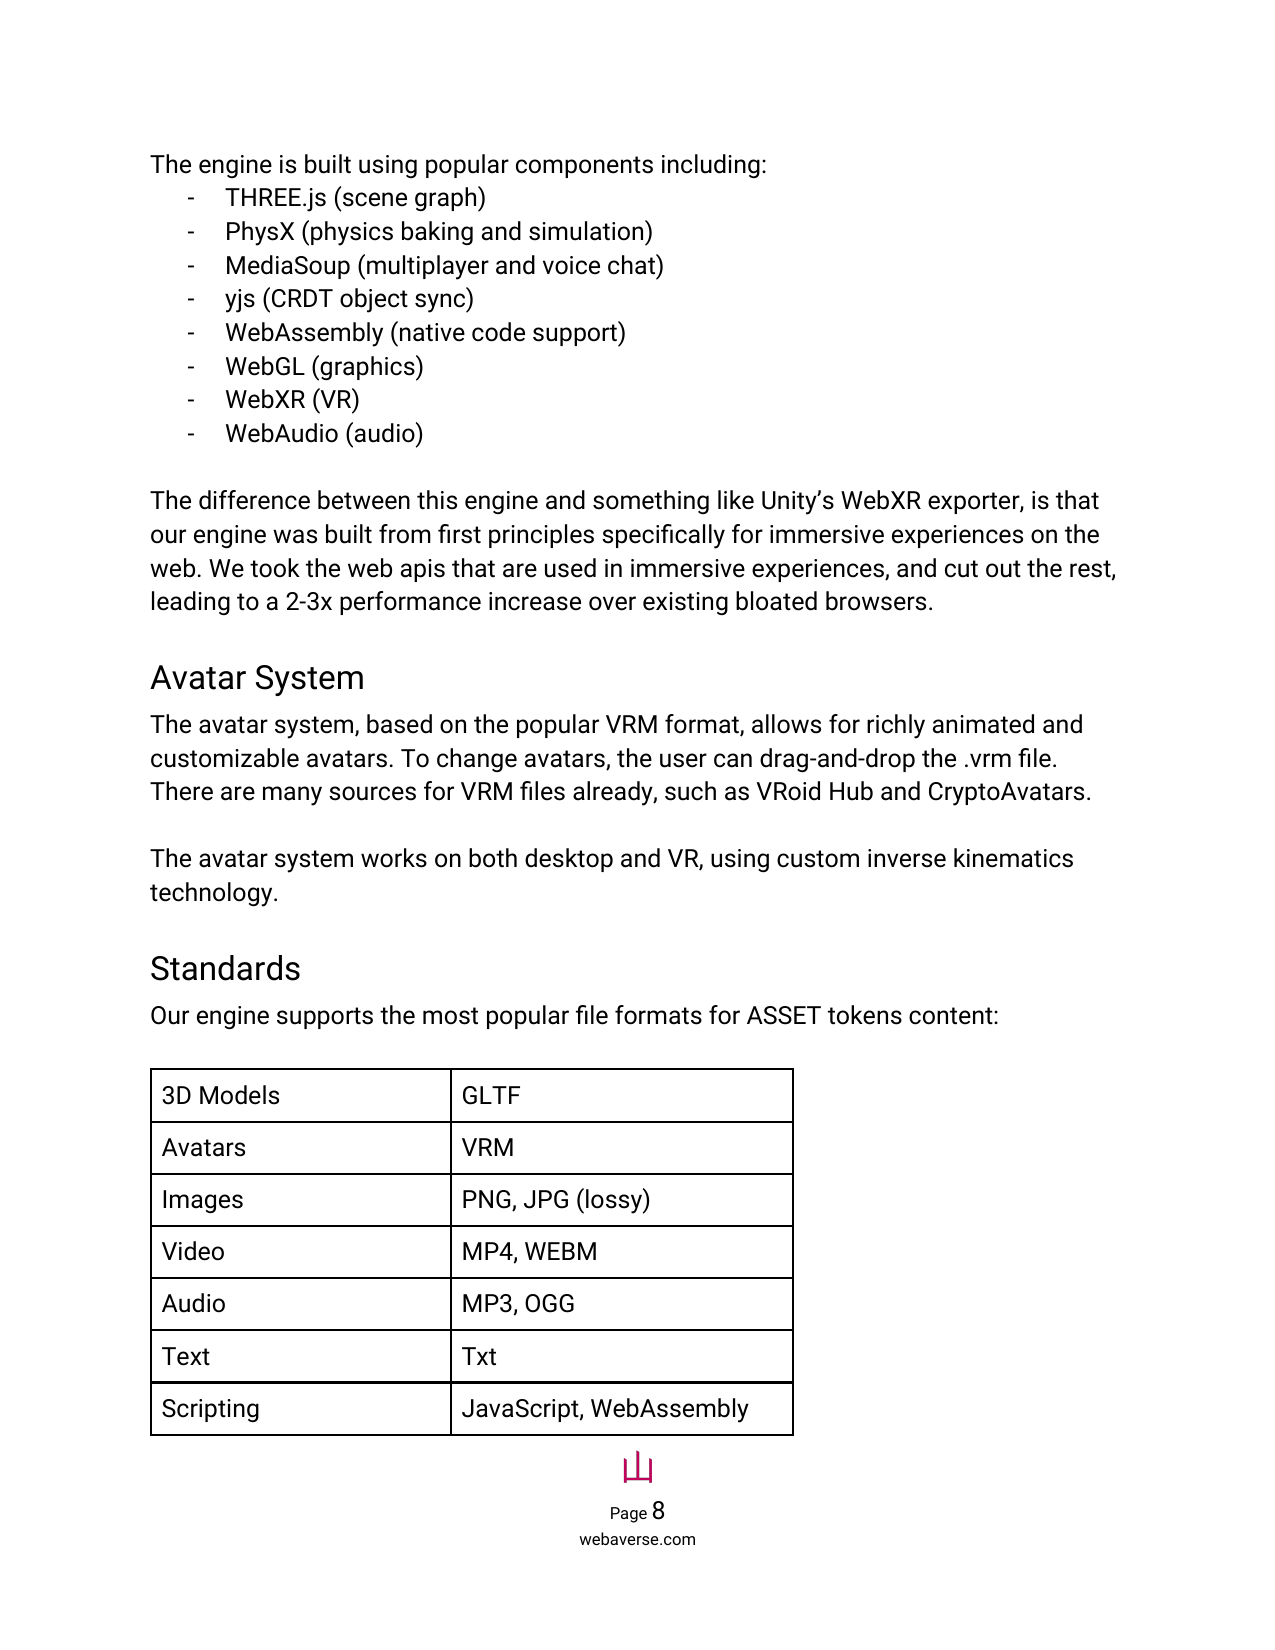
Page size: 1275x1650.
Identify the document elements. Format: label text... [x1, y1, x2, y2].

list WebAudio (audio) [187, 419, 1125, 448]
table_cell MP3, OGG [452, 1279, 792, 1329]
text The avatar system works on both desktop and VR, using custom inverse kinematics technology. [150, 845, 1125, 908]
list WebXR (VR) [187, 386, 1125, 415]
table_cell Txt [452, 1331, 792, 1381]
table_cell Text [152, 1331, 450, 1381]
text The difference between this engine and something like Unity’s WebXR exporter, is that our engine was built from first principles specifically for immersive experiences on the web. We took the web apis that are used in immersive experiences, and cut out the rest, leading to a 2-3x performance increase over existing bloated browsers. [150, 486, 1125, 617]
list WebAssembly (native code support) [187, 318, 1125, 347]
table_cell PNG, JPG (lossy) [452, 1175, 792, 1225]
table_cell Scripting [152, 1384, 450, 1434]
table_cell Images [152, 1175, 450, 1225]
picture [614, 1445, 661, 1492]
table_cell Video [152, 1227, 450, 1277]
list PhysX (physics baking and simulation) [187, 217, 1125, 247]
table_cell Avatars [152, 1123, 450, 1173]
table_header 3D Models [152, 1070, 450, 1121]
list MediaSoup (multiplayer and voice chat) [187, 251, 1125, 280]
subtitle Standards [150, 949, 1125, 988]
table_cell MP4, WEBM [452, 1227, 792, 1277]
table_header GLTF [452, 1070, 792, 1121]
list THREE.js (scene graph) [187, 184, 1125, 213]
text The engine is built using popular components including: [150, 150, 1125, 179]
table_cell JavaScript, WebAssembly [452, 1384, 792, 1434]
subtitle Avatar System [150, 658, 1125, 698]
list yjs (CRDT object sync) [187, 284, 1125, 314]
table_cell Audio [152, 1279, 450, 1329]
text The avatar system, based on the popular VRM format, allows for richly animated and customizable avatars. To change avatars, the user can drag-and-drop the .vrm file. There are many sources for VRM files already, such as VRoid Hub and CryptoAvatars. [150, 710, 1125, 807]
table_cell VRM [452, 1123, 792, 1173]
text Our engine supports the most popular file formats for ASSET tokens content: [150, 1001, 1125, 1030]
list WebGL (graphics) [187, 352, 1125, 381]
